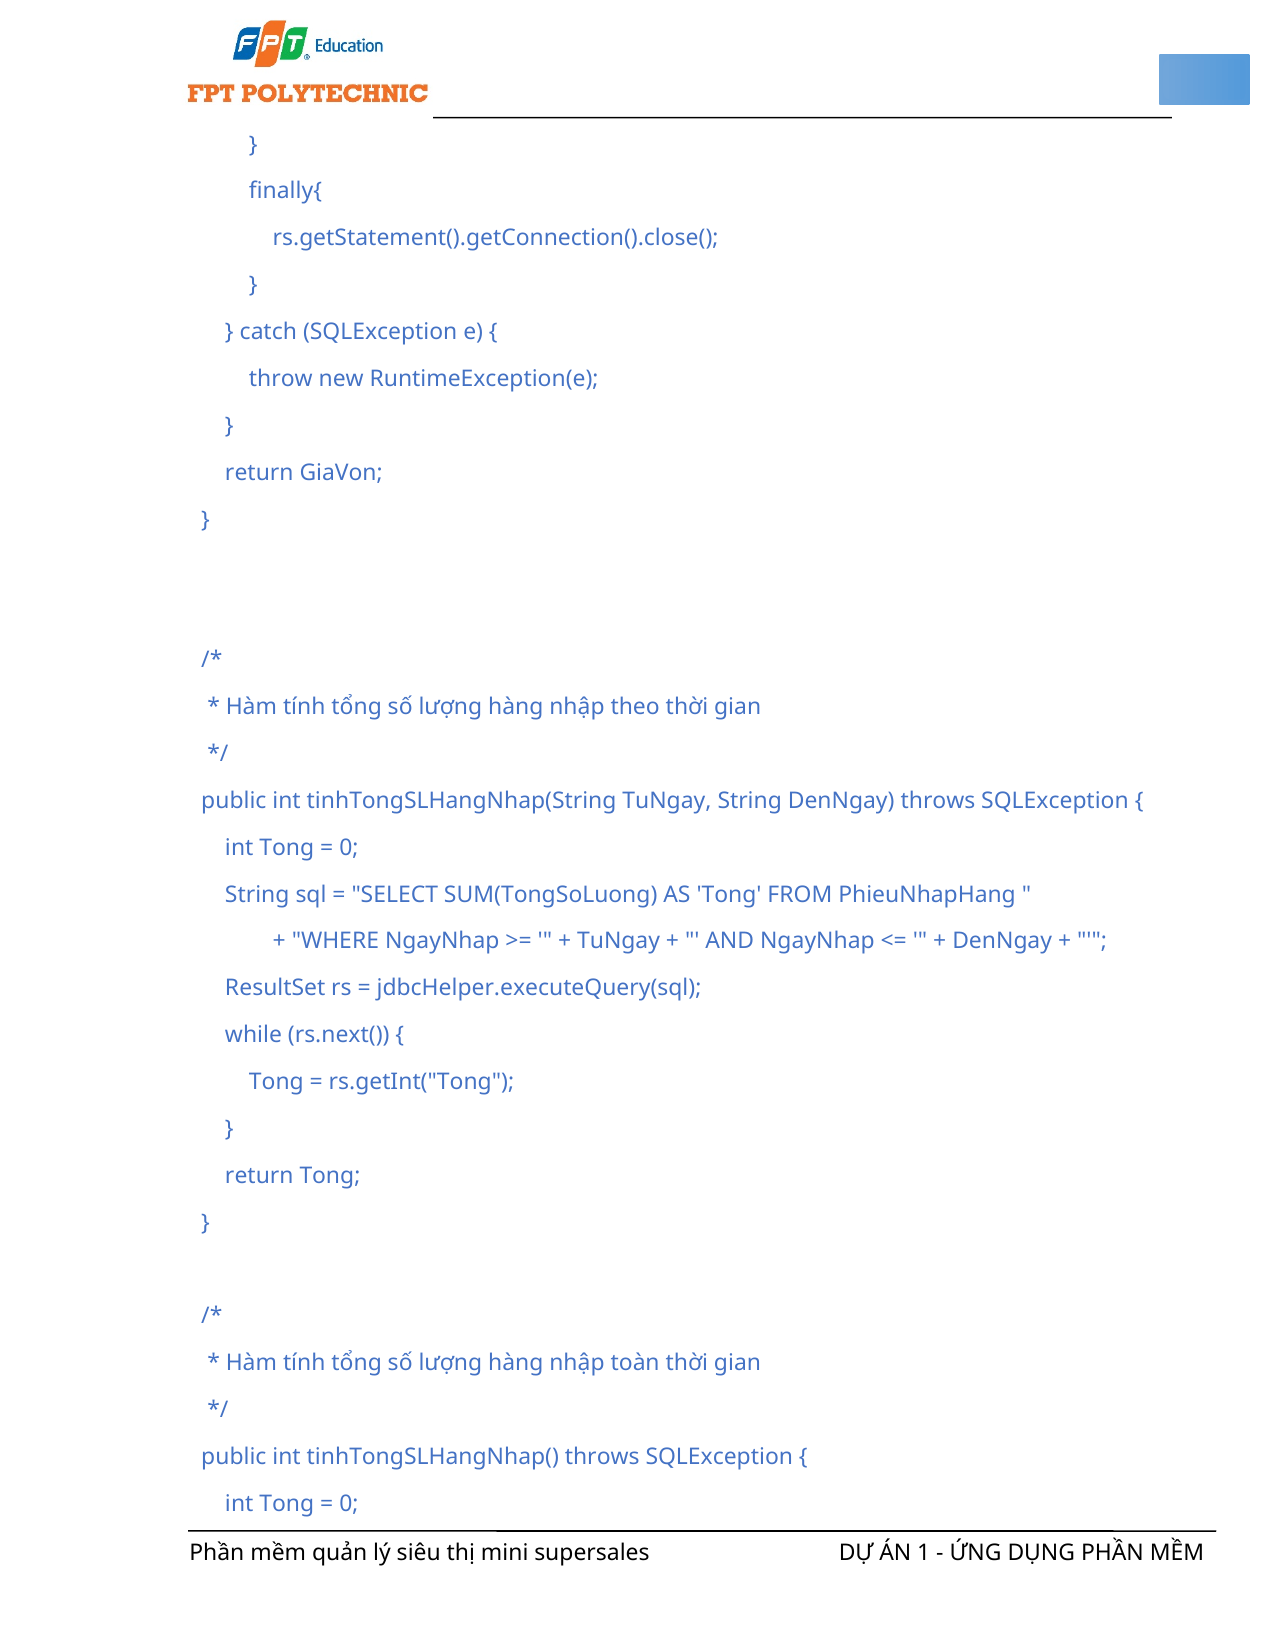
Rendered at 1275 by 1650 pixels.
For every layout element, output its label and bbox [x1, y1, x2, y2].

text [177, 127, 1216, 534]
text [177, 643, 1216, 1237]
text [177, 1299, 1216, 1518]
picture [179, 8, 433, 118]
